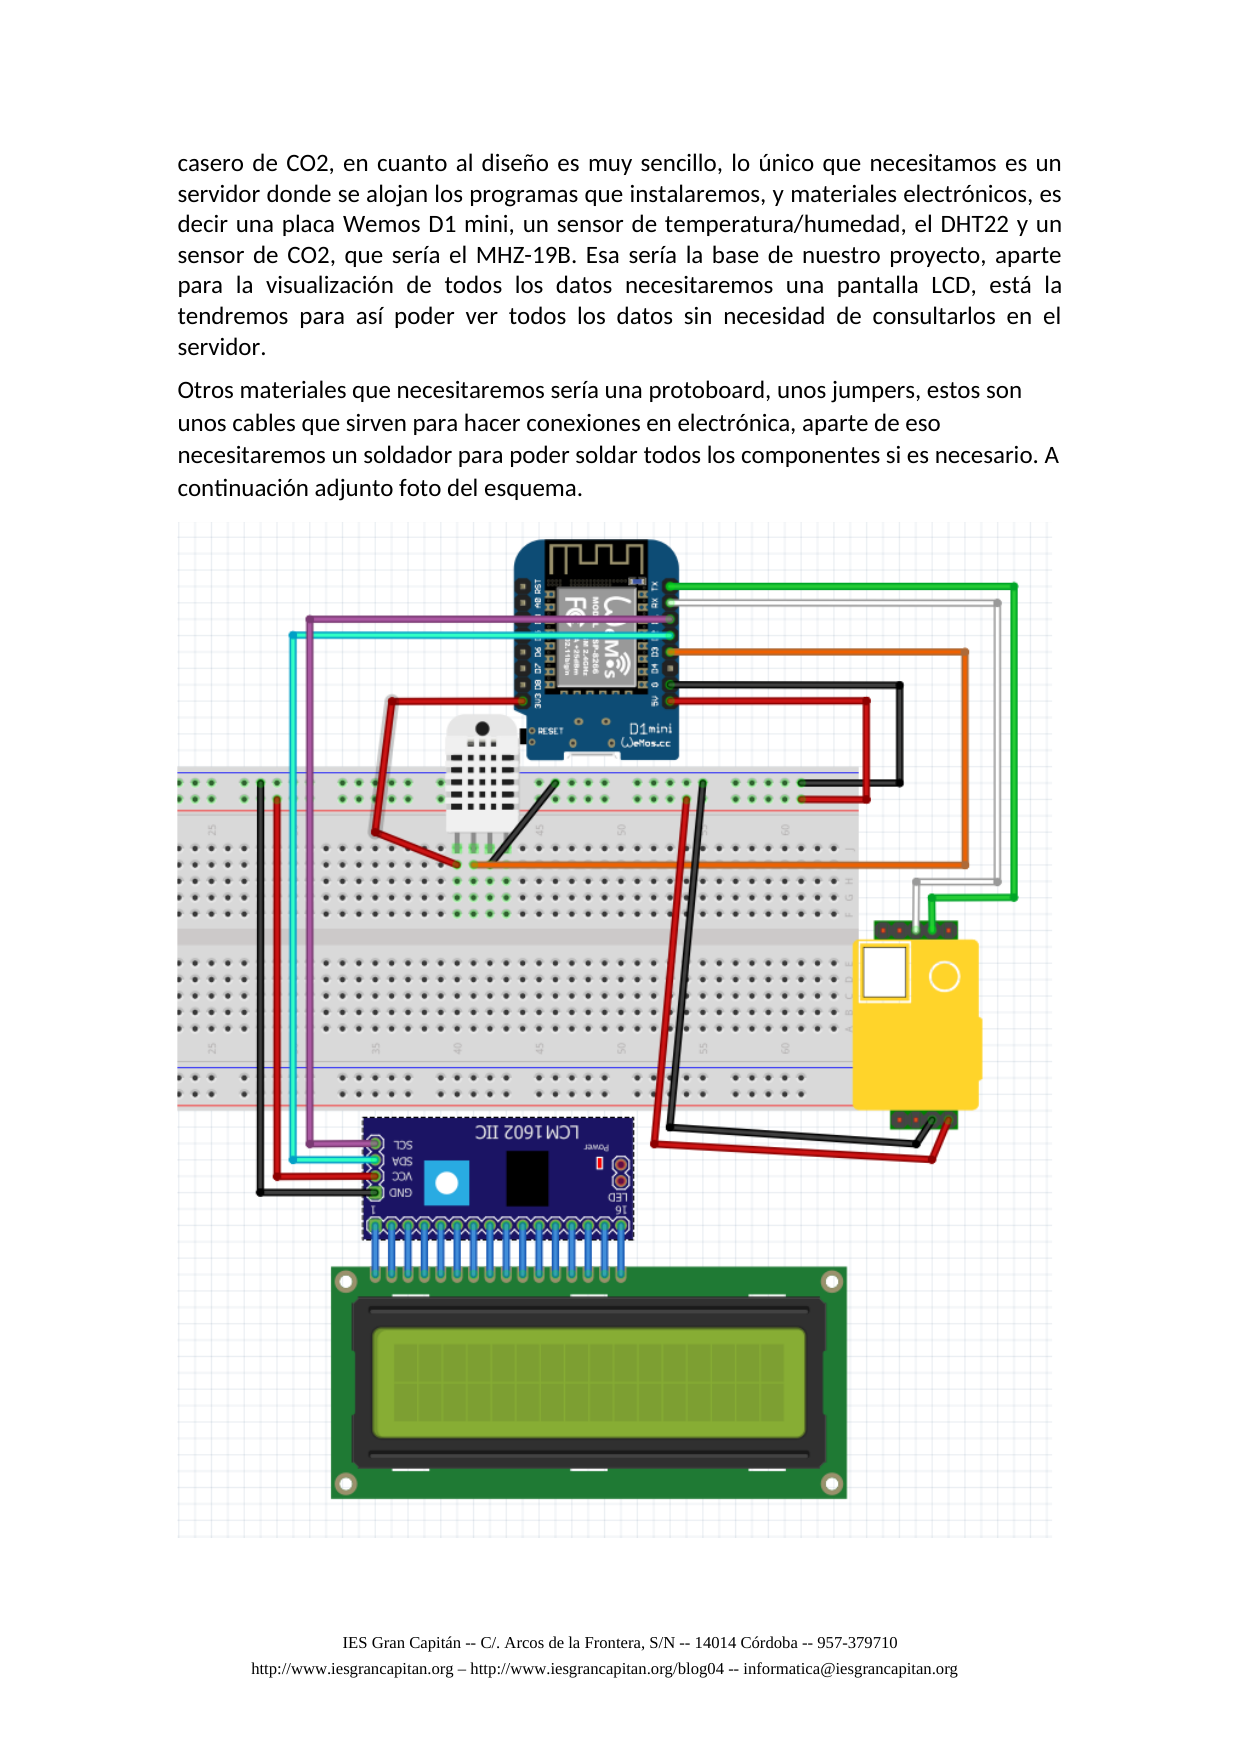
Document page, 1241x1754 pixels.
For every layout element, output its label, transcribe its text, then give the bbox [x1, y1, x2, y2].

text Otros materiales que necesitaremos sería una protoboard, unos jumpers, estos son unos cables que sirven para hacer conexiones en electrónica, aparte de eso necesitaremos un soldador para poder soldar todos los componentes si es necesario. A continuación adjunto foto del esquema. [177, 374, 1063, 503]
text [177, 148, 1063, 361]
picture [177, 522, 1053, 1538]
